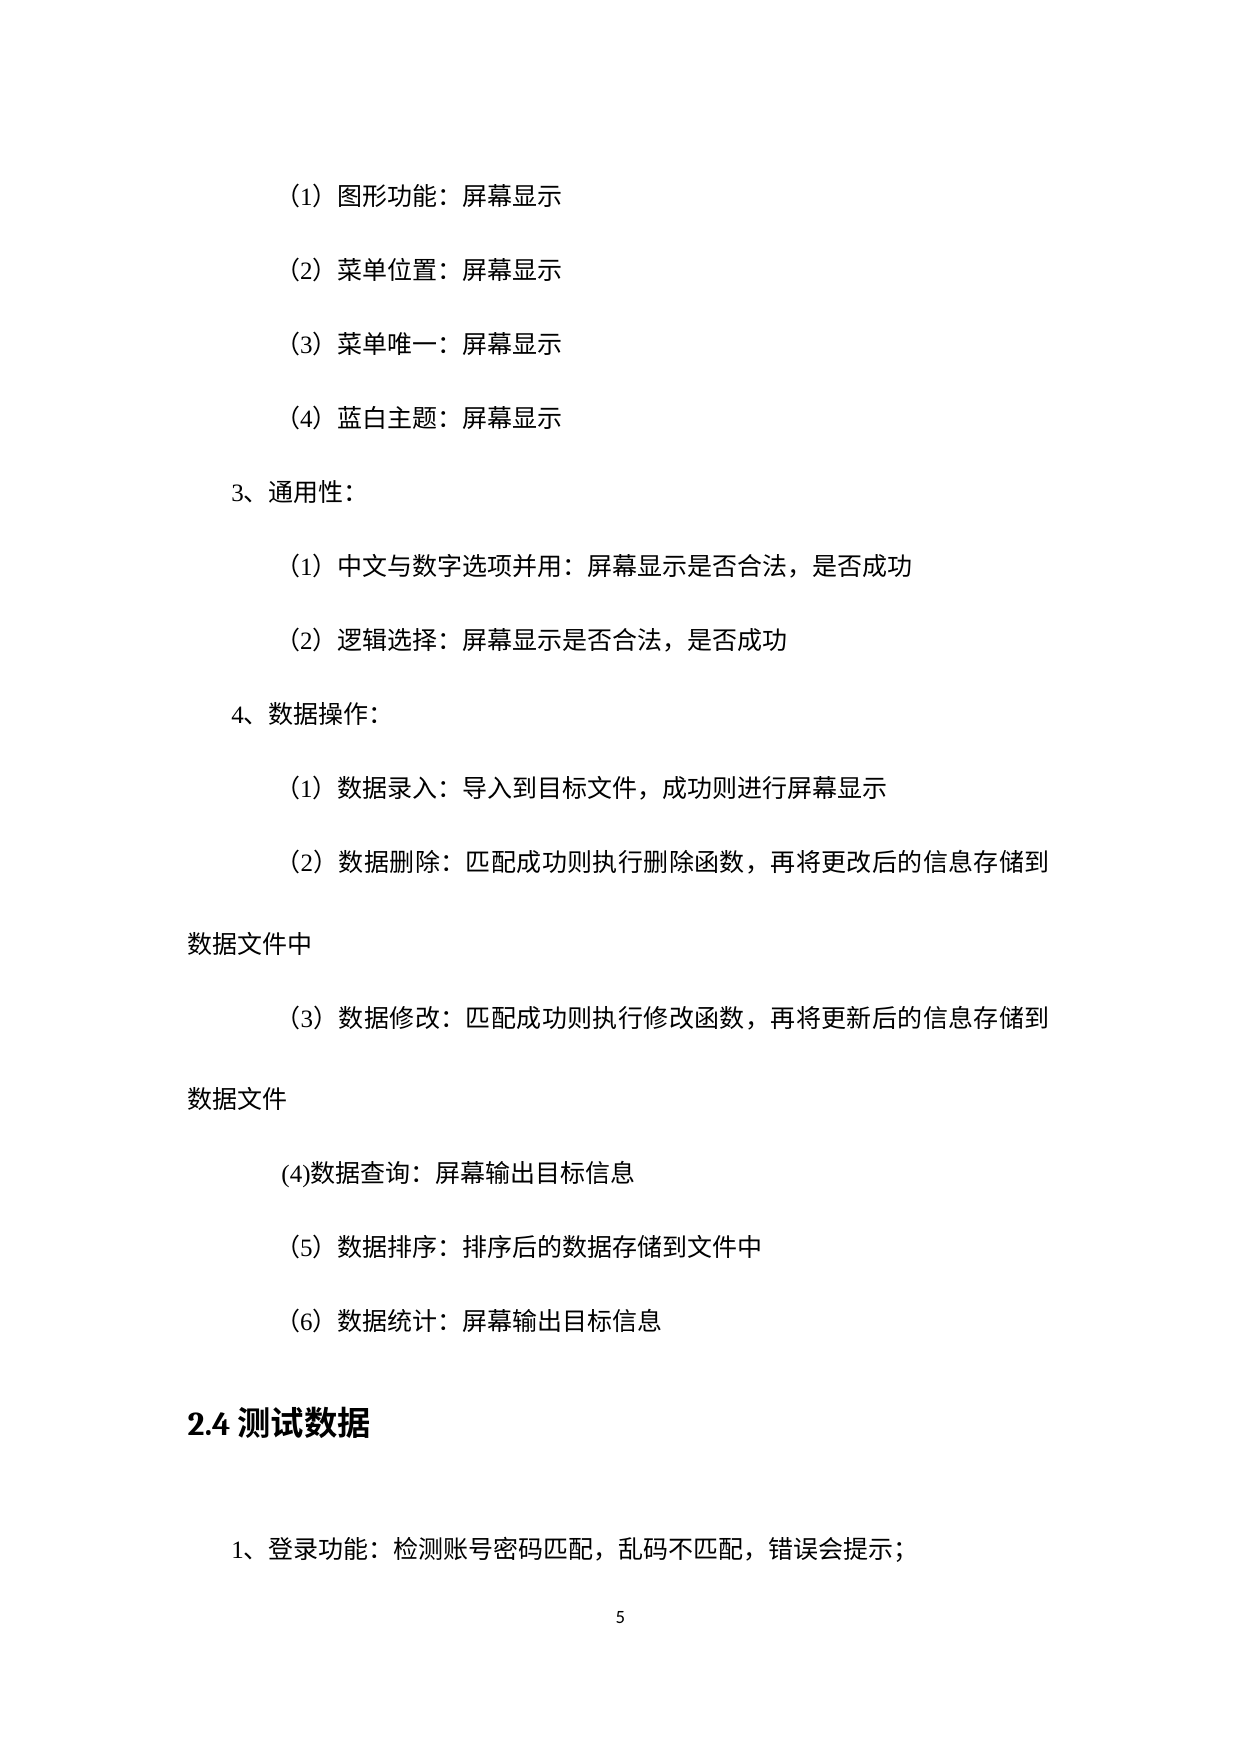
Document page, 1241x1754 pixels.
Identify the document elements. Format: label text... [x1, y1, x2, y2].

text (4)数据查询：屏幕输出目标信息 [187, 1139, 1053, 1204]
text （4）蓝白主题：屏幕显示 [187, 384, 1053, 449]
text 3、通用性： [187, 458, 1053, 523]
text （1）图形功能：屏幕显示 [231, 162, 1053, 227]
text （5）数据排序：排序后的数据存储到文件中 [187, 1213, 1053, 1278]
text （3）数据修改：匹配成功则执行修改函数，再将更新后的信息存储到数据文件 [187, 984, 1053, 1130]
text （1）中文与数字选项并用：屏幕显示是否合法，是否成功 [187, 532, 1053, 597]
text （2）逻辑选择：屏幕显示是否合法，是否成功 [187, 606, 1053, 671]
text （6）数据统计：屏幕输出目标信息 [187, 1287, 1053, 1352]
text 4、数据操作： [187, 680, 1053, 745]
text （1）数据录入：导入到目标文件，成功则进行屏幕显示 [187, 754, 1053, 819]
text 1、登录功能：检测账号密码匹配，乱码不匹配，错误会提示； [187, 1516, 1053, 1581]
text （2）菜单位置：屏幕显示 [187, 236, 1053, 301]
text （3）菜单唯一：屏幕显示 [187, 310, 1053, 375]
text （2）数据删除：匹配成功则执行删除函数，再将更改后的信息存储到数据文件中 [187, 828, 1053, 975]
subtitle 2.4测试数据 [187, 1388, 1053, 1453]
